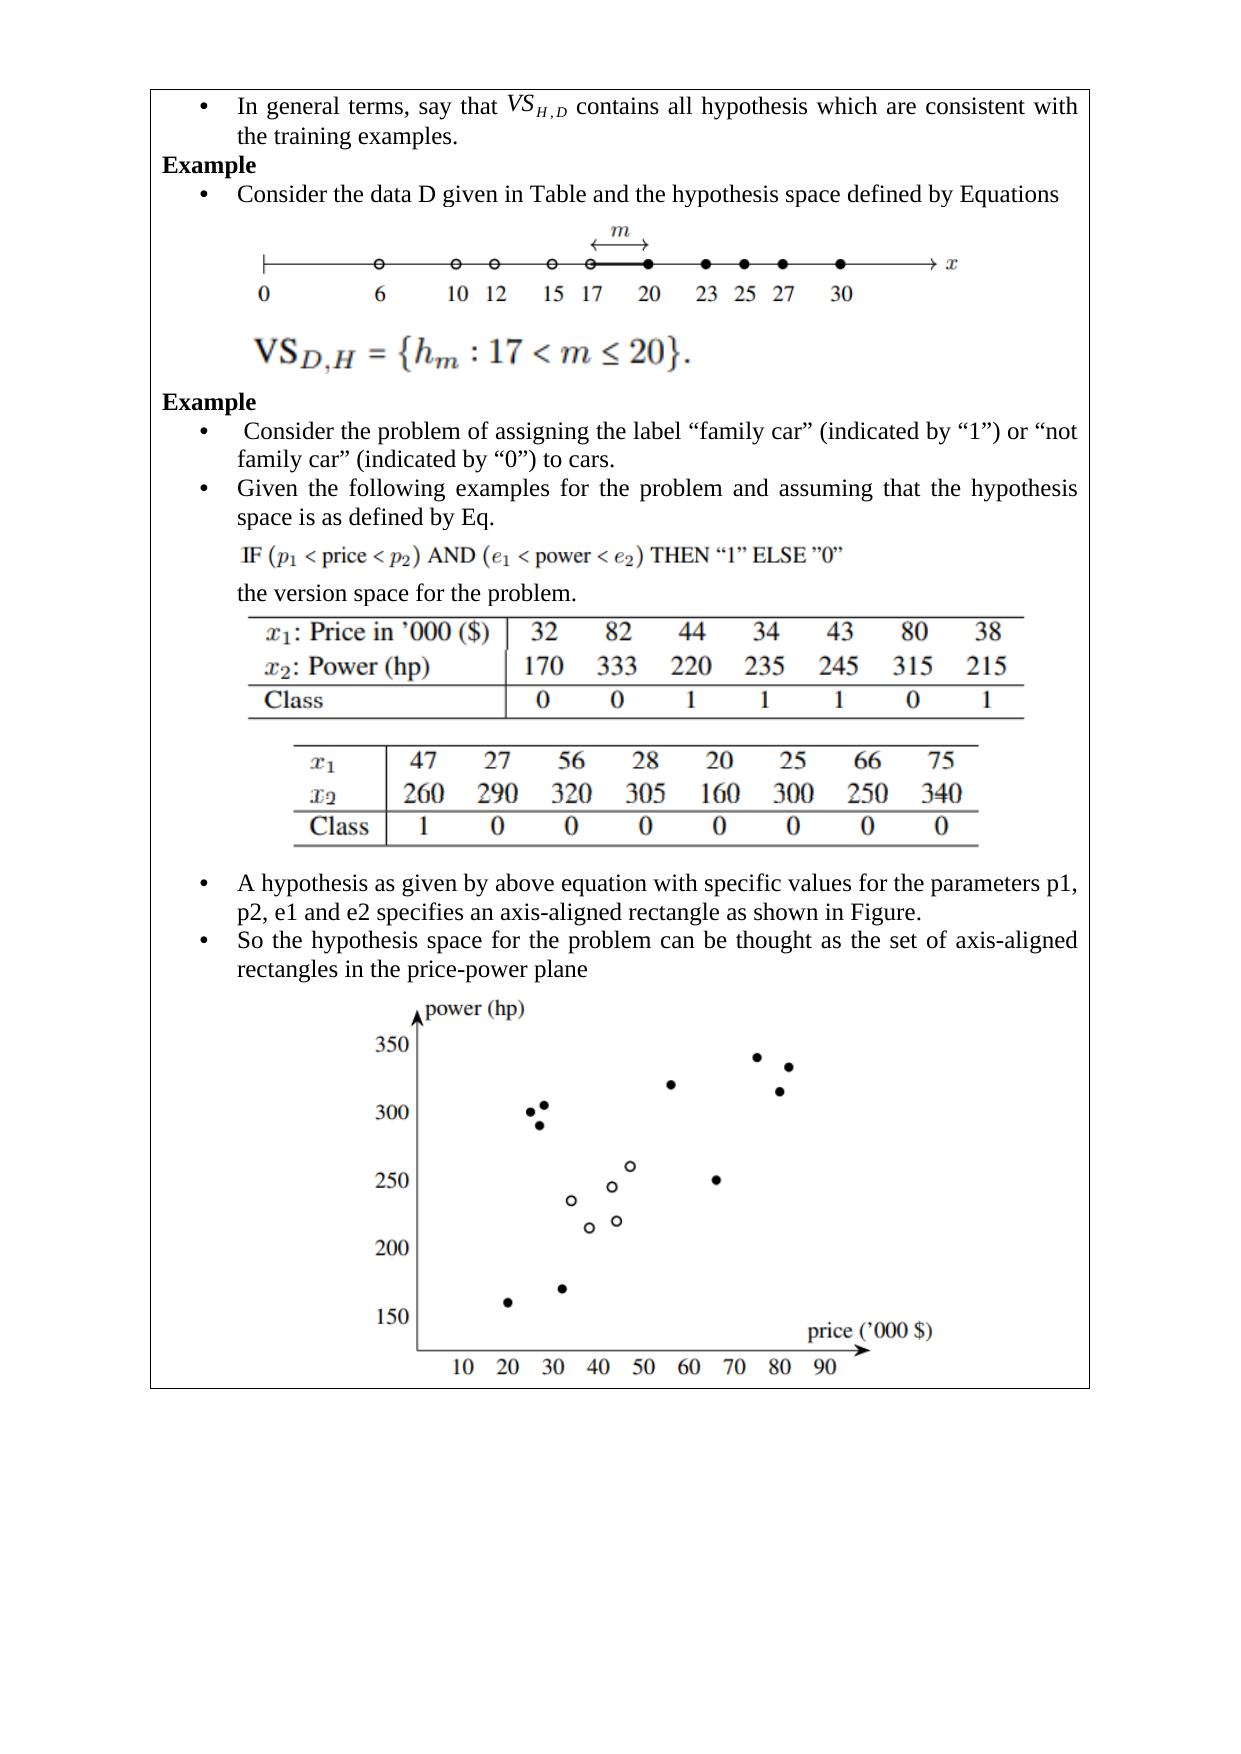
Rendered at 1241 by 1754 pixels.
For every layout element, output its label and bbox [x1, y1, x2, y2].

picture [236, 530, 854, 579]
picture [236, 207, 973, 387]
picture [236, 606, 1038, 868]
picture [365, 983, 950, 1388]
table_cell [151, 90, 1089, 1388]
